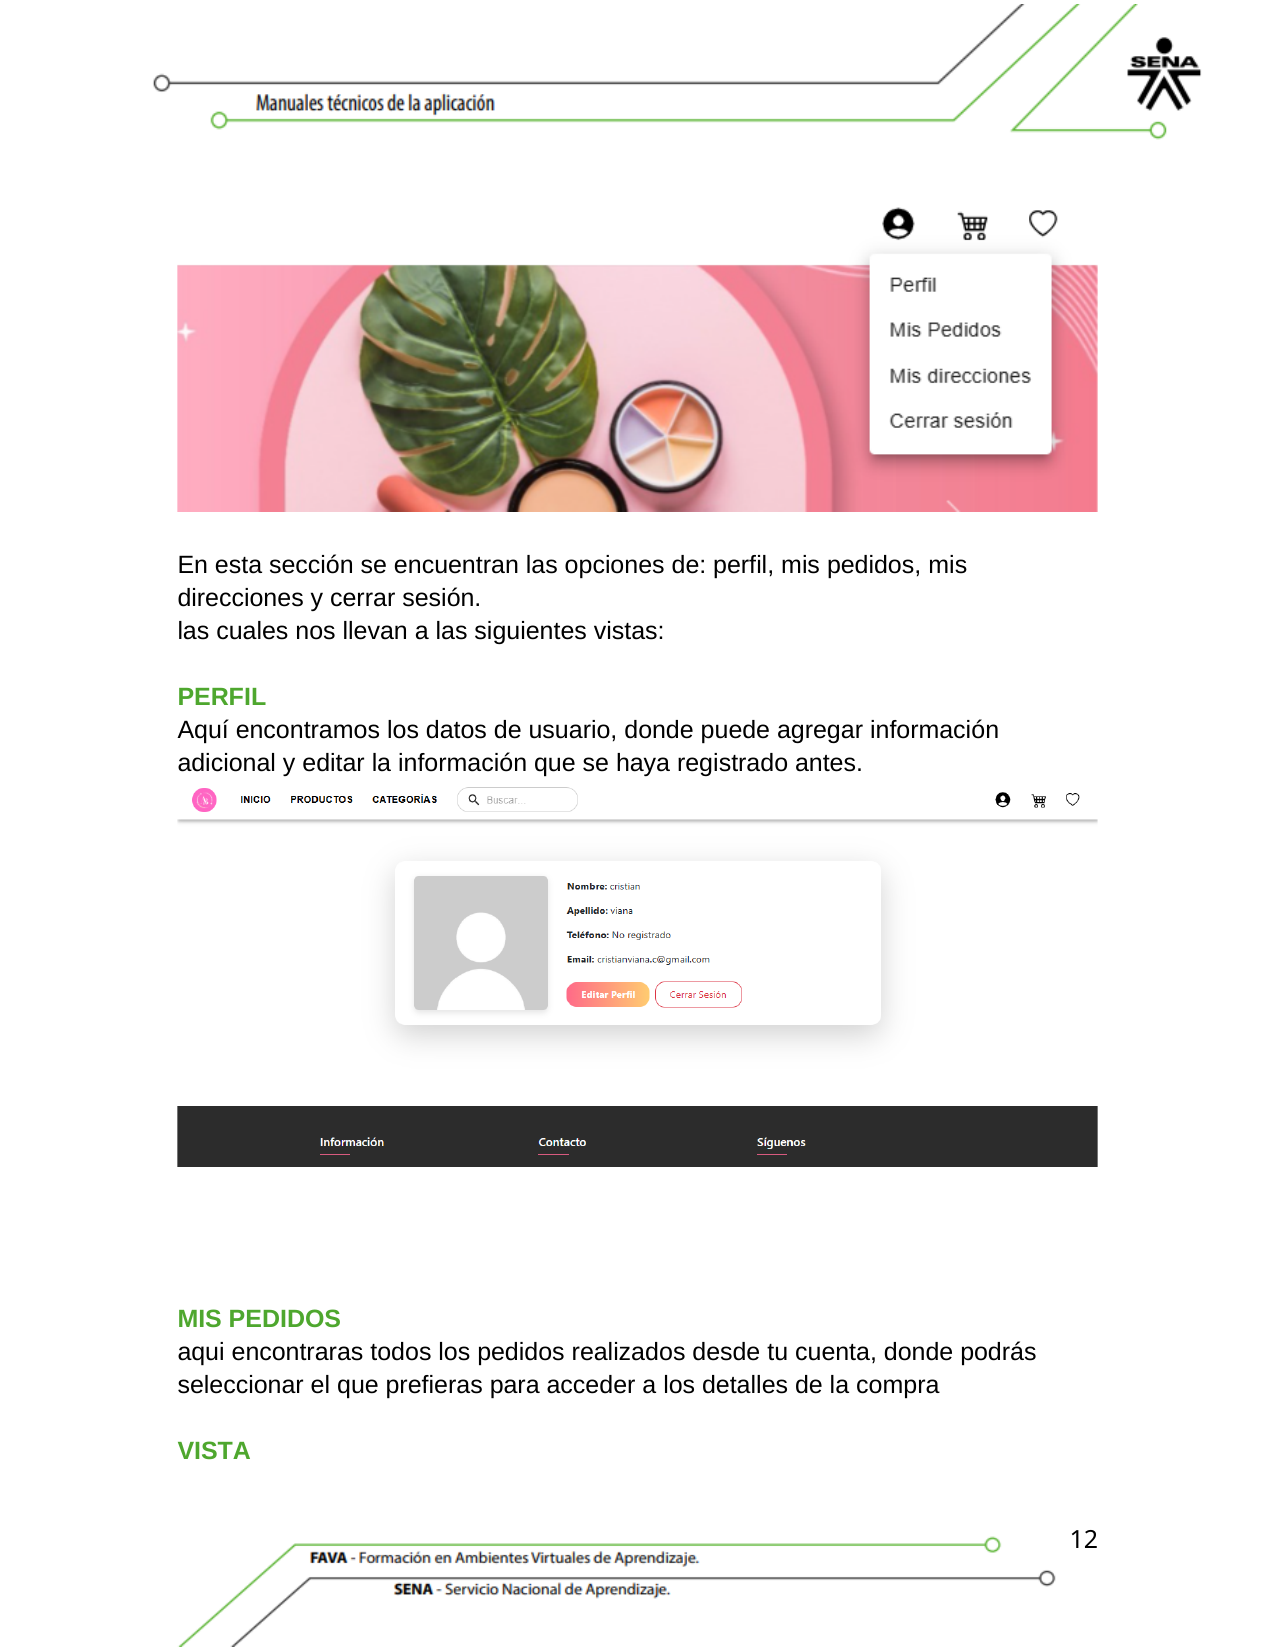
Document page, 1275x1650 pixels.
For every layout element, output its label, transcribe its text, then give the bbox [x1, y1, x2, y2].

text aqui encontraras todos los pedidos realizados desde tu cuenta, donde podrás seleccionar el que prefieras para acceder a los detalles de la compra [177, 1337, 1098, 1398]
text las cuales nos llevan a las siguientes vistas: [177, 616, 1098, 644]
text VISTA [177, 1436, 1098, 1464]
picture [63, 1508, 1080, 1647]
picture [177, 781, 1098, 1167]
text MIS PEDIDOS [177, 1303, 1098, 1332]
picture [97, 4, 1259, 166]
text En esta sección se encuentran las opciones de: perfil, mis pedidos, mis direcciones y cerrar sesión. [177, 550, 1098, 612]
text Aquí encontramos los datos de usuario, donde puede agregar información adicional y editar la información que se haya registrado antes. [177, 715, 1098, 777]
picture [177, 184, 1098, 512]
text PERFIL [177, 682, 1098, 711]
